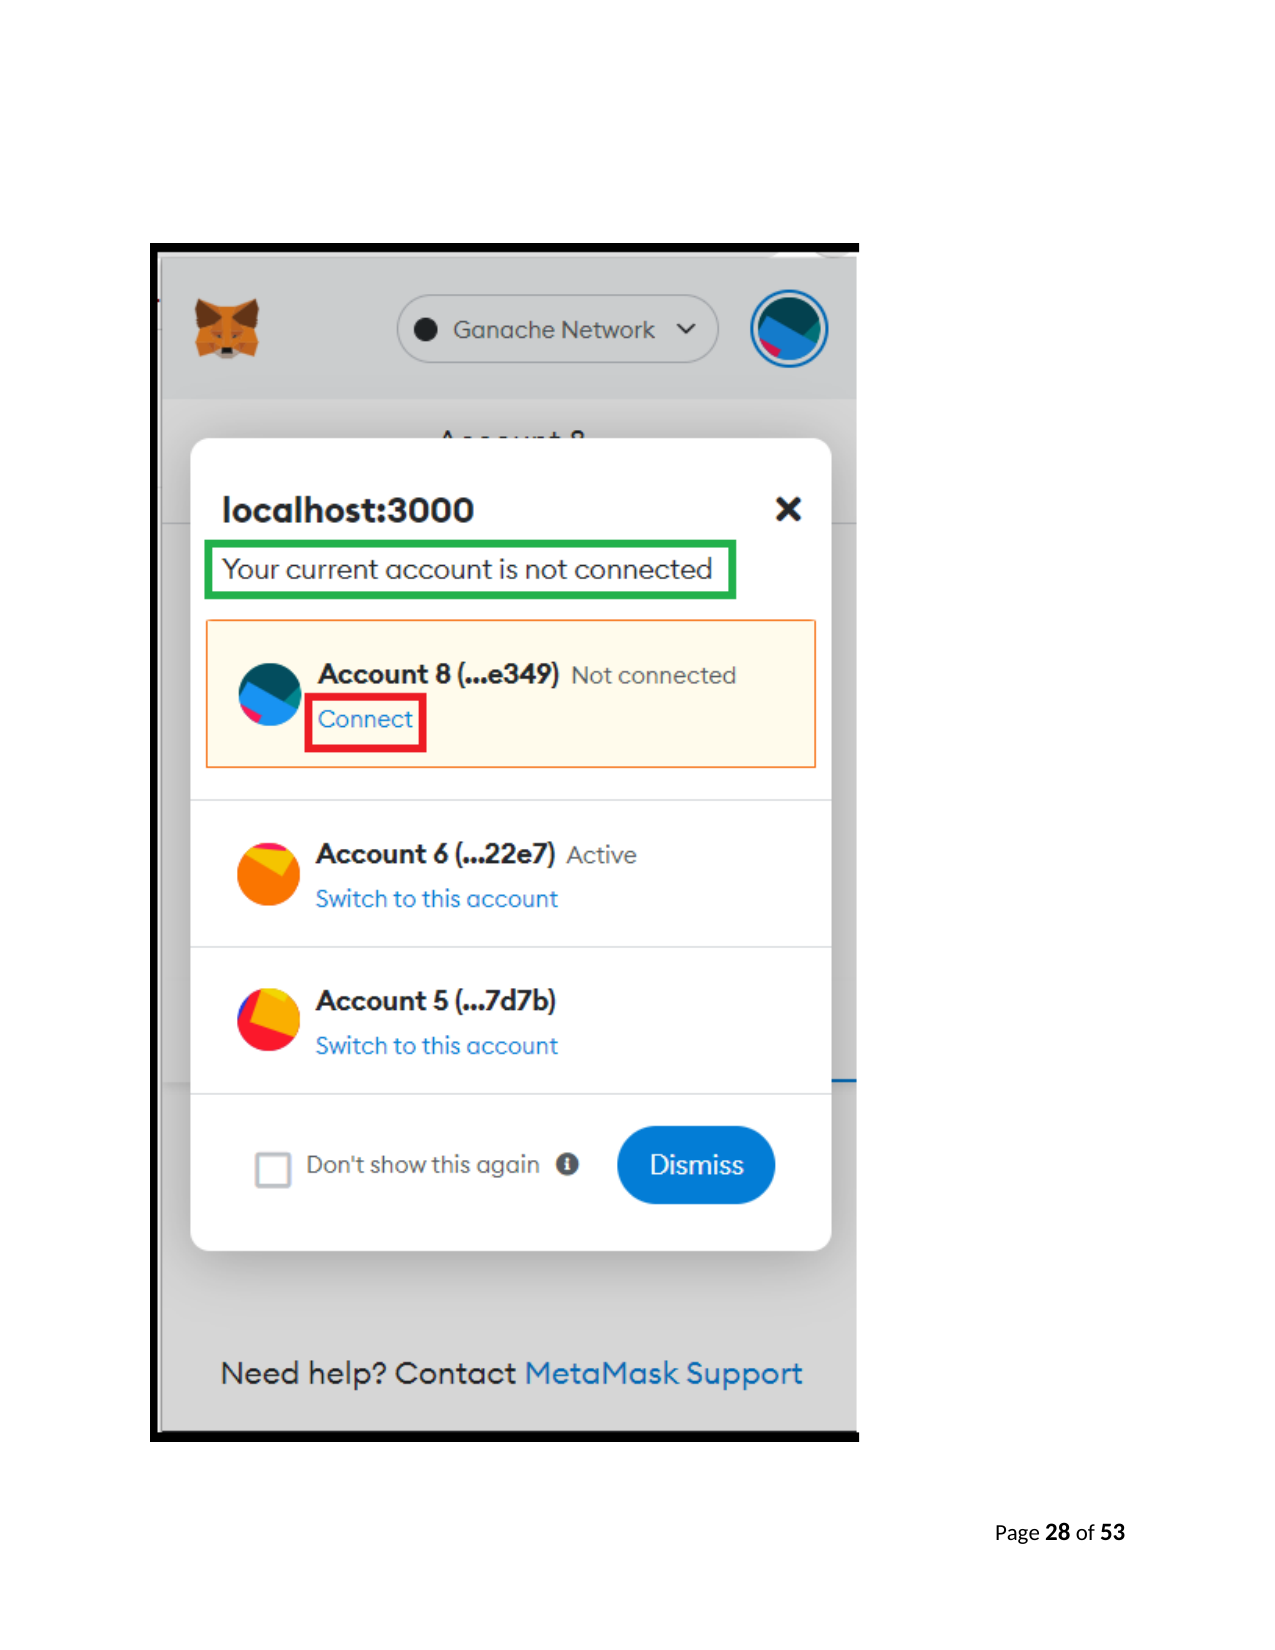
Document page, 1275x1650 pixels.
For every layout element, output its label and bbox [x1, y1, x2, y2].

picture [150, 243, 860, 1442]
